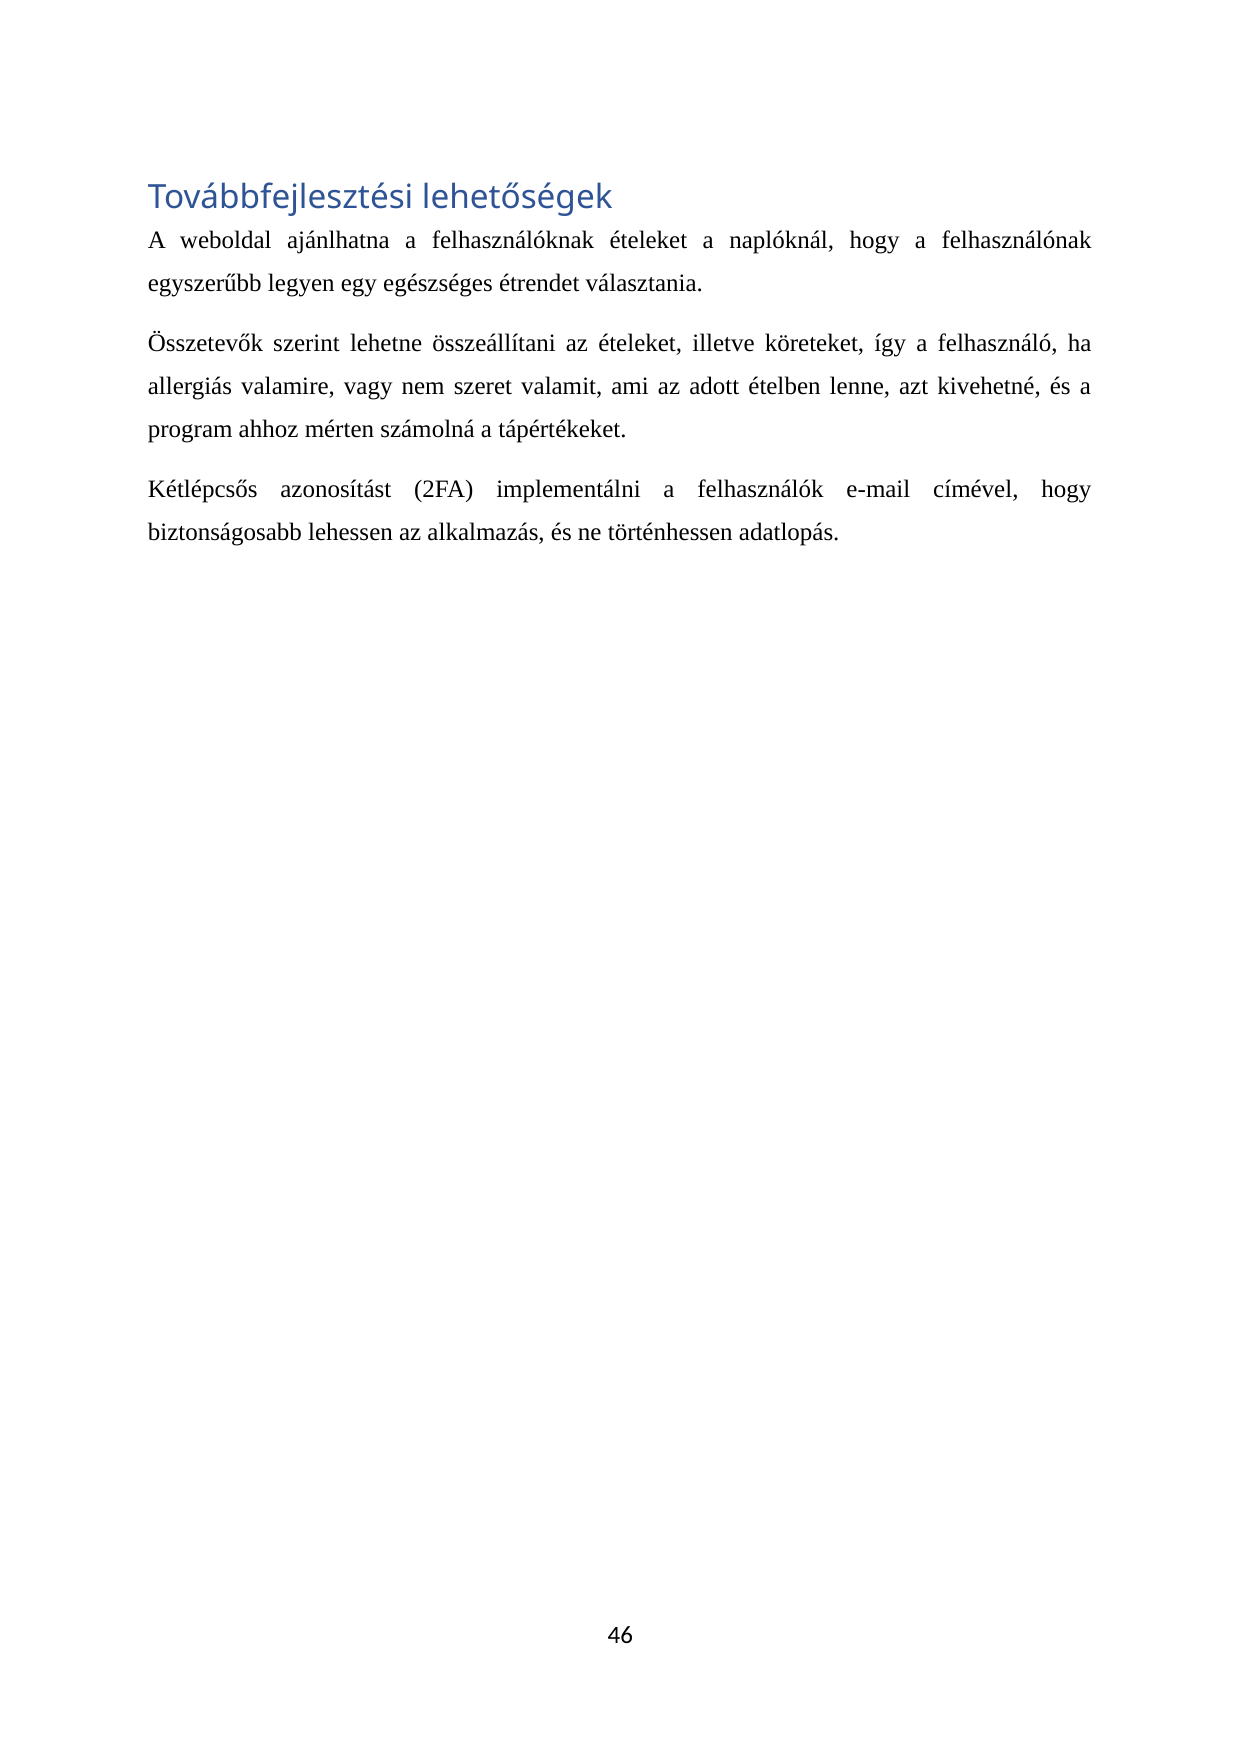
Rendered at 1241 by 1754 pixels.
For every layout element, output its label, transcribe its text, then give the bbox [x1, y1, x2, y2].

text Összetevők szerint lehetne összeállítani az ételeket, illetve köreteket, így a felhasználó, ha allergiás valamire, vagy nem szeret valamit, ami az adott ételben lenne, azt kivehetné, és a program ahhoz mérten számolná a tápértékeket. [148, 328, 1092, 443]
text Kétlépcsős azonosítást (2FA) implementálni a felhasználók e-mail címével, hogy biztonságosabb lehessen az alkalmazás, és ne történhessen adatlopás. [148, 474, 1092, 546]
subtitle Továbbfejlesztési lehetőségek [148, 173, 1092, 218]
text A weboldal ajánlhatna a felhasználóknak ételeket a naplóknál, hogy a felhasználónak egyszerűbb legyen egy egészséges étrendet választania. [148, 225, 1092, 297]
